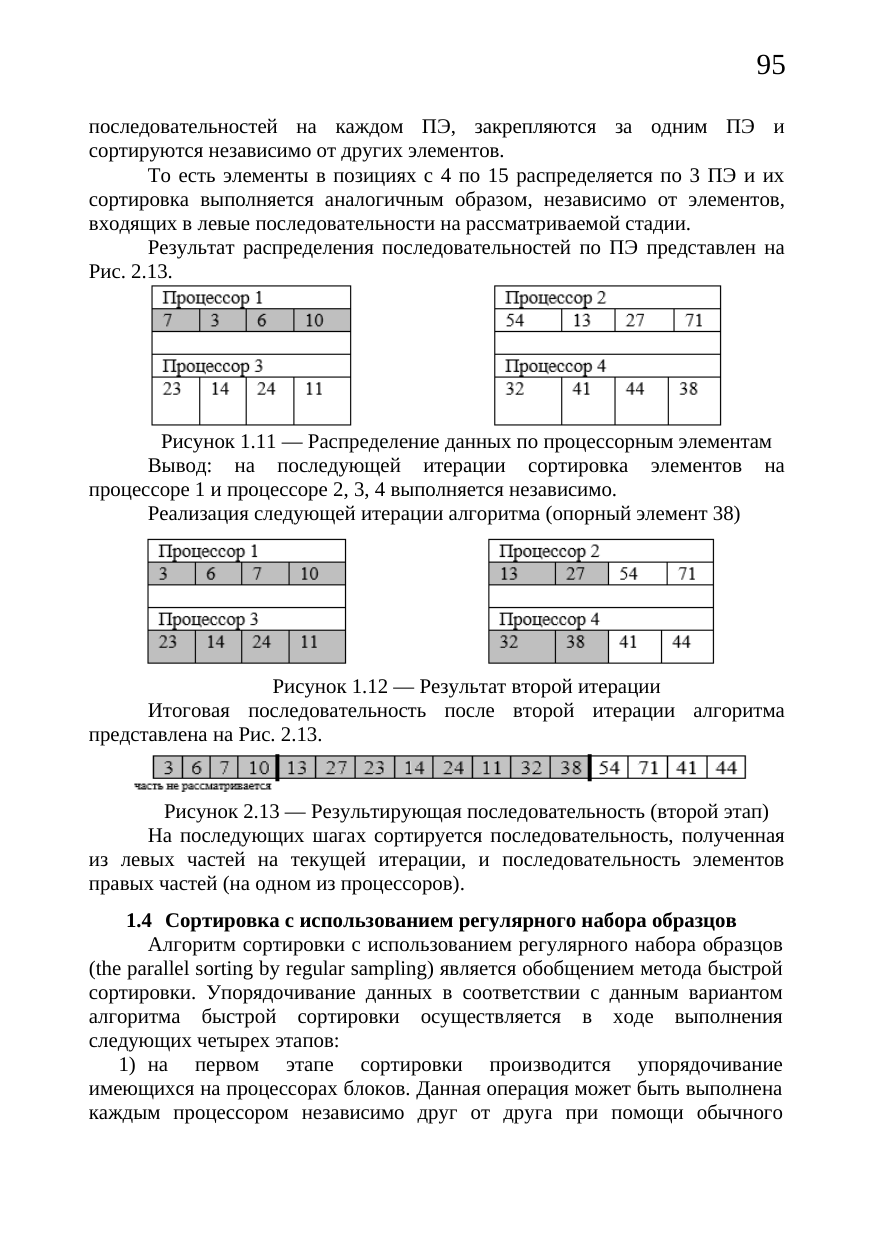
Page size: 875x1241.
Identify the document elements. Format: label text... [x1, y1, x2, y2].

picture [120, 746, 754, 799]
text То есть элементы в позициях с 4 по 15 распределяется по 3 ПЭ и их сортировка выполняется аналогичным образом, независимо от элементов, входящих в левые последовательности на рассматриваемой стадии. [89, 162, 785, 235]
list Сортировка с использованием регулярного набора образцов [126, 907, 785, 932]
text Реализация следующей итерации алгоритма (опорный элемент 38) [89, 501, 785, 525]
picture [147, 282, 728, 429]
text Результат распределения последовательностей по ПЭ представлен на Рис. 2.13. [89, 235, 785, 283]
text Рисунок 1.12 — Результат второй итерации [89, 674, 785, 698]
picture [143, 531, 731, 674]
text Рисунок 2.13 — Результирующая последовательность (второй этап) [89, 799, 785, 823]
text Алгоритм сортировки с использованием регулярного набора образцов (the parallel sorting by regular sampling) является обобщением метода быстрой сортировки. Упорядочивание данных в соответствии с данным вариантом алгоритма быстрой сортировки осуществляется в ходе выполнения следующих четырех этапов: [89, 932, 783, 1052]
text Рисунок 1.11 — Распределение данных по процессорным элементам [89, 429, 785, 453]
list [89, 1052, 783, 1124]
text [89, 114, 785, 162]
text На последующих шагах сортируется последовательность, полученная из левых частей на текущей итерации, и последовательность элементов правых частей (на одном из процессоров). [89, 823, 785, 895]
text Вывод: на последующей итерации сортировка элементов на процессоре 1 и процессоре 2, 3, 4 выполняется независимо. [89, 453, 785, 501]
text Итоговая последовательность после второй итерации алгоритма представлена на Рис. 2.13. [89, 698, 785, 746]
